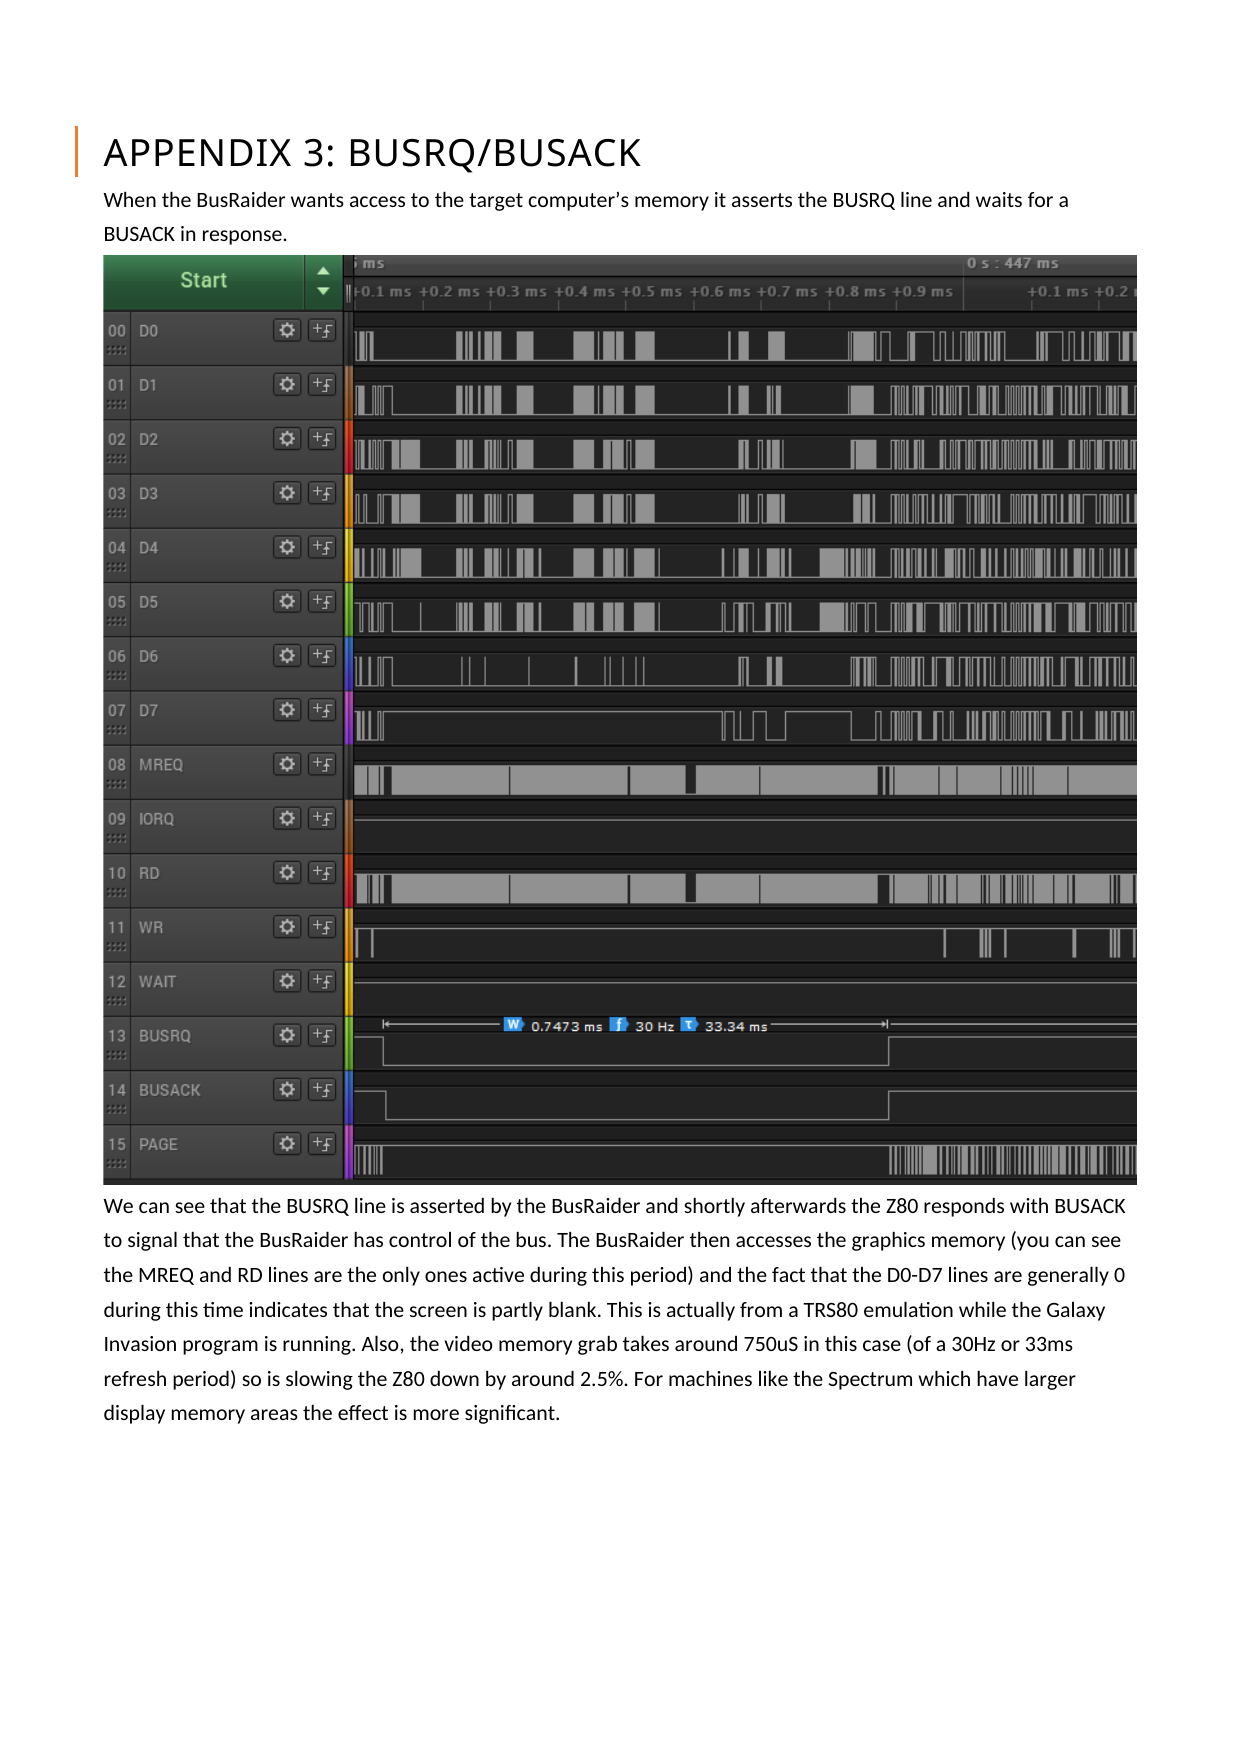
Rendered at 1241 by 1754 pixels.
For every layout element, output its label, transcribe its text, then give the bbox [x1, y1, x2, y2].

subtitle Appendix 3: BUSRQ/BUSACK [78, 126, 1137, 177]
picture [103, 255, 1137, 1185]
text When the BusRaider wants access to the target computer’s memory it asserts the BUSRQ line and waits for a BUSACK in response. [103, 186, 1137, 247]
text We can see that the BUSRQ line is asserted by the BusRaider and shortly afterwards the Z80 responds with BUSACK to signal that the BusRaider has control of the bus. The BusRaider then accesses the graphics memory (you can see the MREQ and RD lines are the only ones active during this period) and the fact that the D0-D7 lines are generally 0 during this time indicates that the screen is partly blank. This is actually from a TRS80 emulation while the Galaxy Invasion program is running. Also, the video memory grab takes around 750uS in this case (of a 30Hz or 33ms refresh period) so is slowing the Z80 down by around 2.5%. For machines like the Spectrum which have larger display memory areas the effect is more significant. [103, 1192, 1137, 1426]
